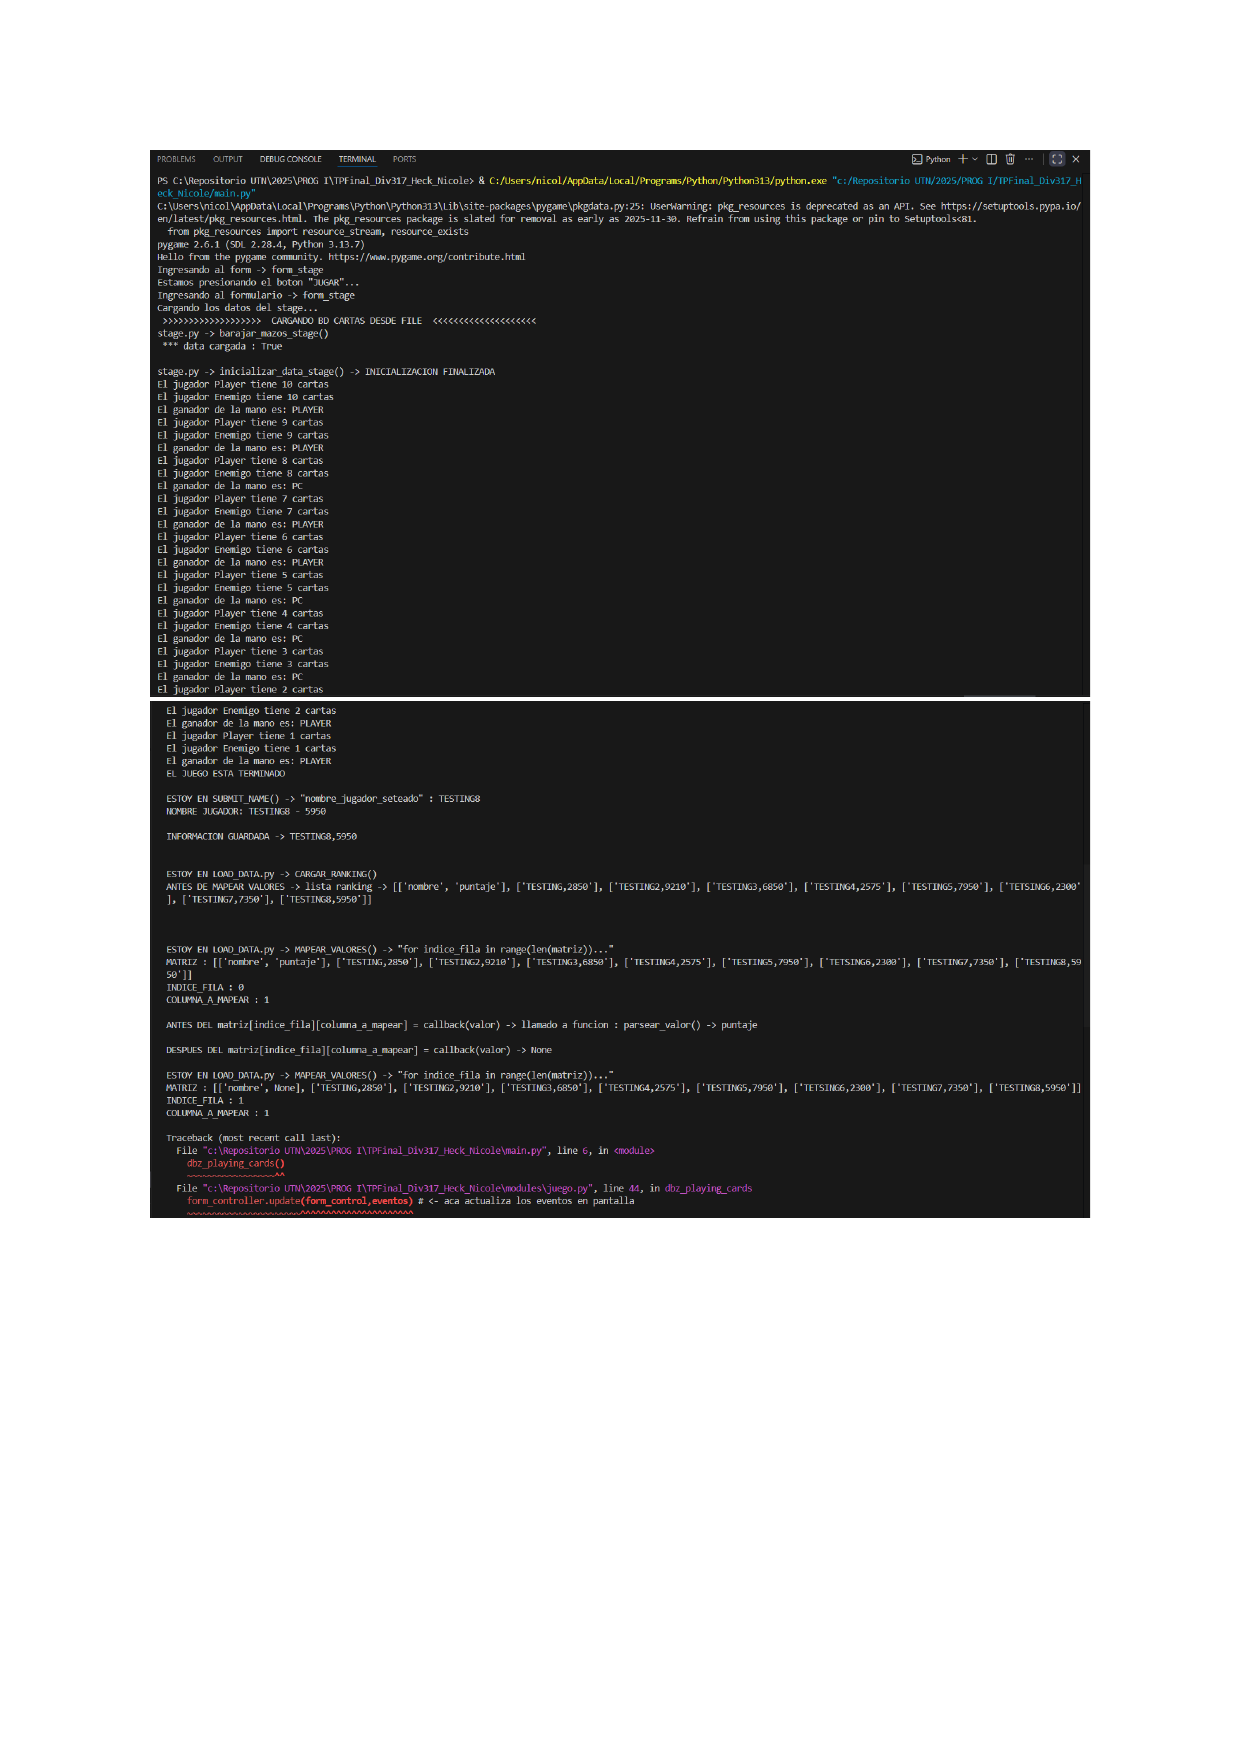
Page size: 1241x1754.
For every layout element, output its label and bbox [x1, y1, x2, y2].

picture [150, 701, 1091, 1218]
picture [150, 150, 1091, 697]
